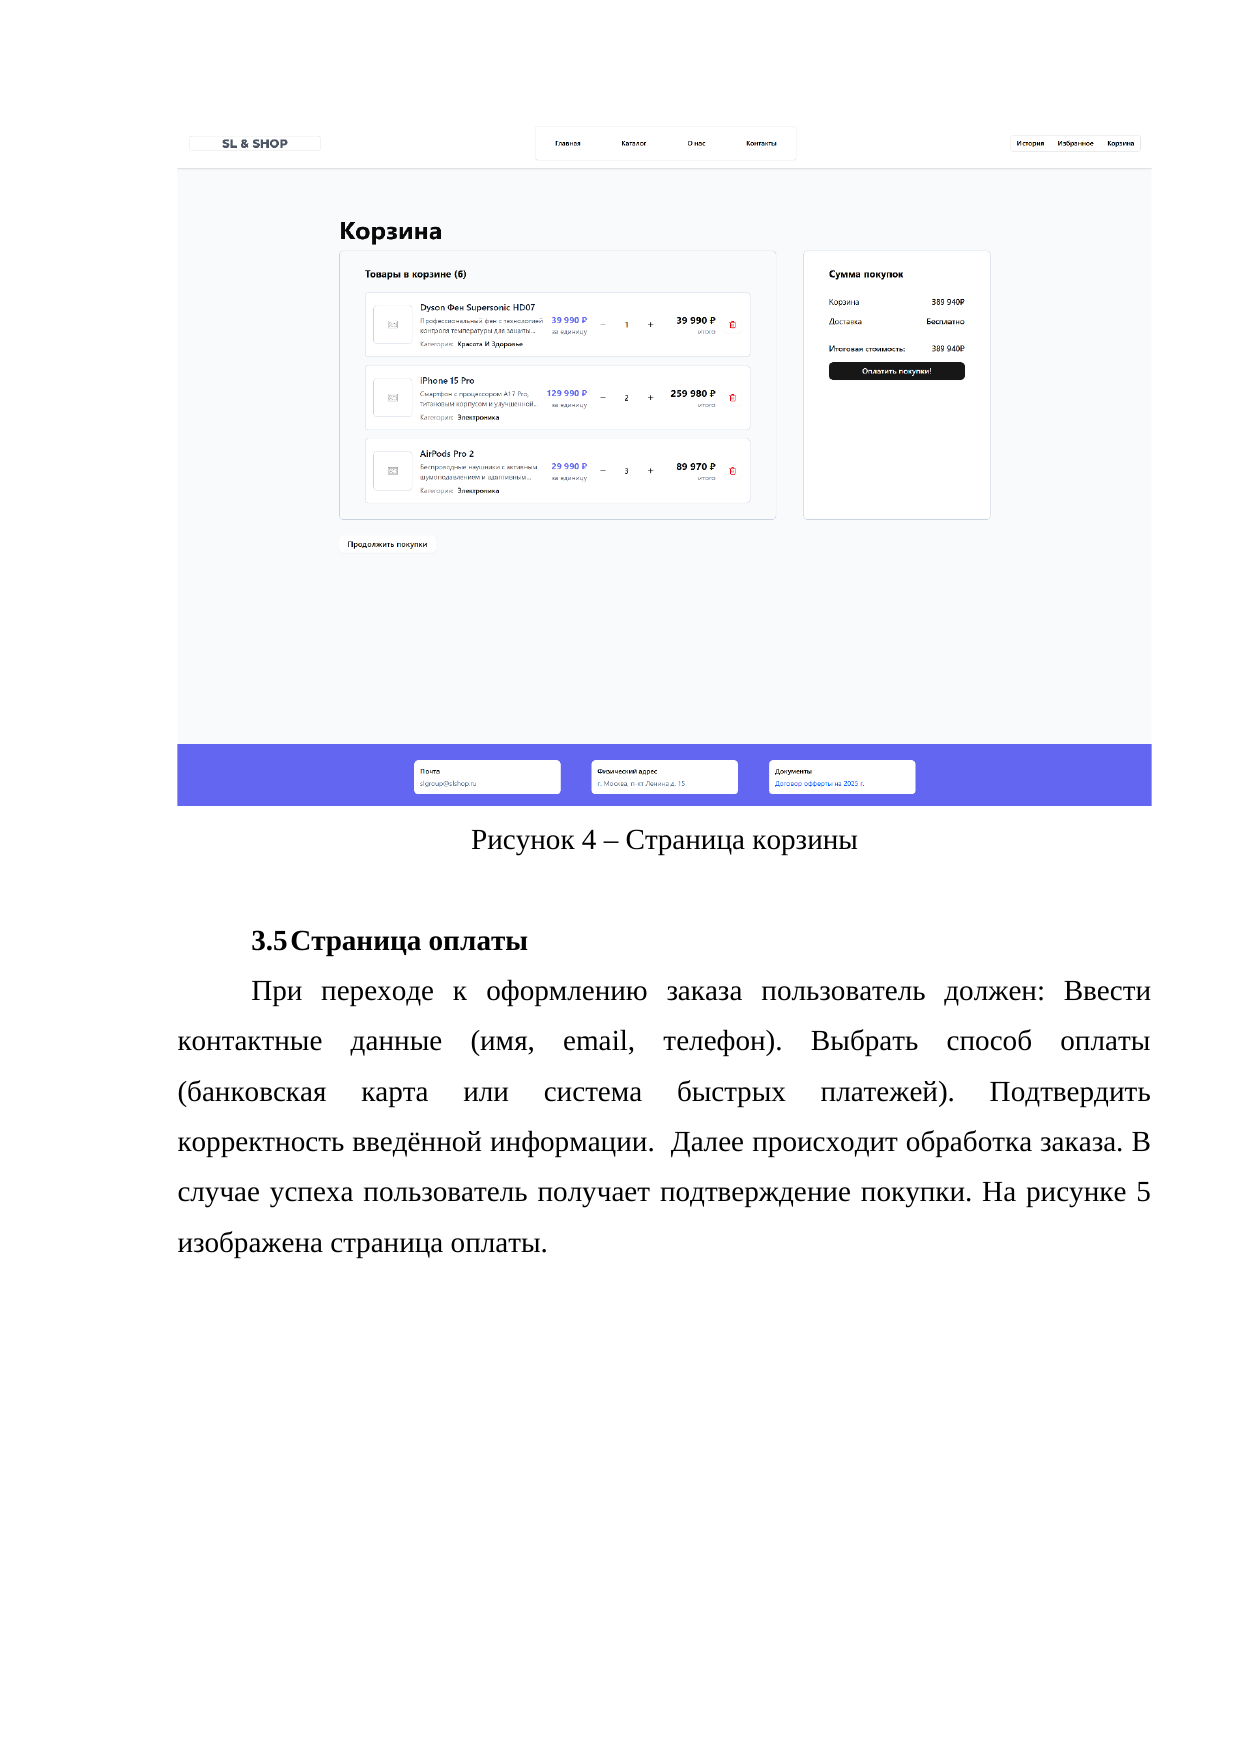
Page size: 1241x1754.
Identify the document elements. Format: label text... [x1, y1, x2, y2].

text При переходе к оформлению заказа пользователь должен: Ввести контактные данные (имя, email, телефон). Выбрать способ оплаты (банковская карта или система быстрых платежей). Подтвердить корректность введённой информации. Далее происходит обработка заказа. В случае успеха пользователь получает подтверждение покупки. На рисунке 5 изображена страница оплаты. [177, 973, 1152, 1258]
picture [177, 118, 1152, 806]
list Страница оплаты [251, 923, 1152, 956]
text Рисунок 4 – Страница корзины [177, 822, 1152, 856]
